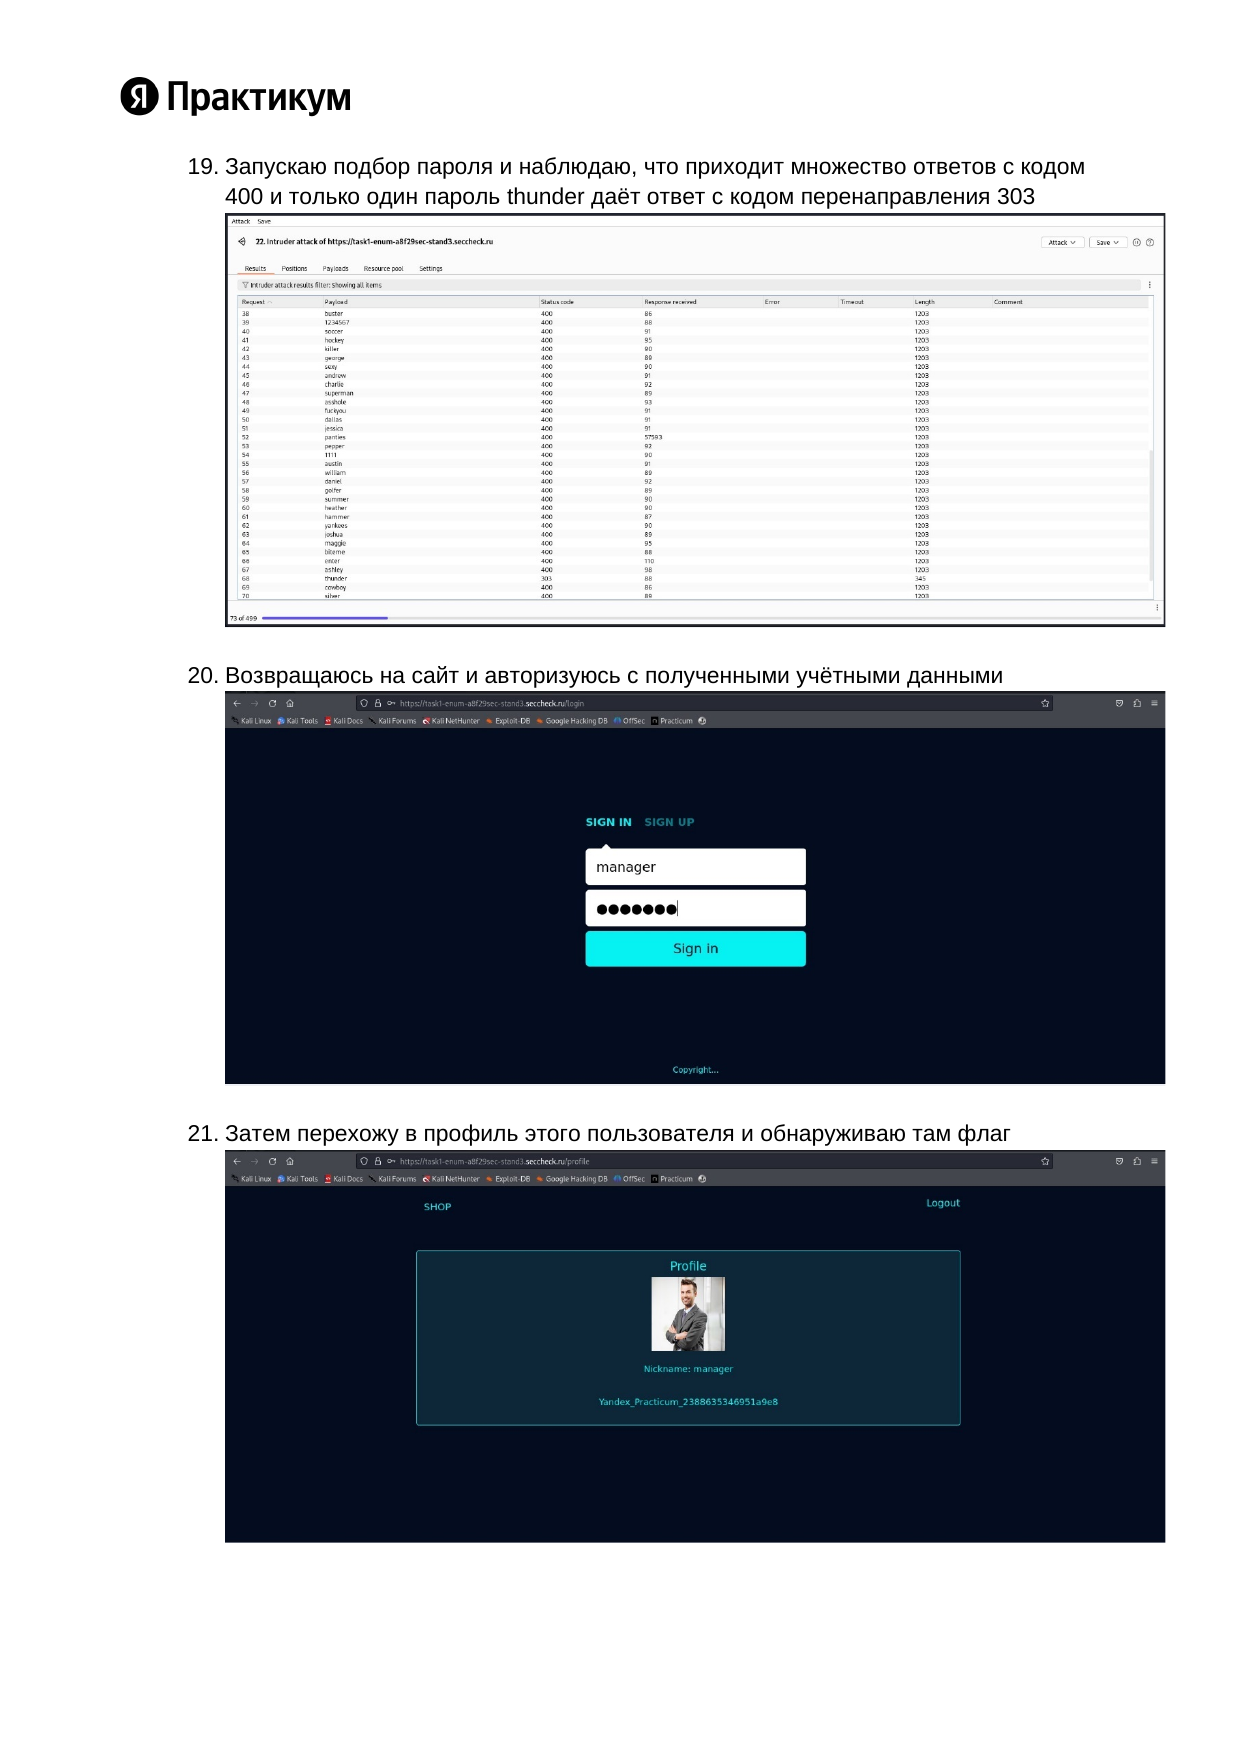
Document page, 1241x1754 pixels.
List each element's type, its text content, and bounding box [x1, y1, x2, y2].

picture [120, 75, 353, 118]
picture [225, 213, 1166, 628]
picture [225, 1150, 1166, 1543]
picture [225, 691, 1166, 1086]
